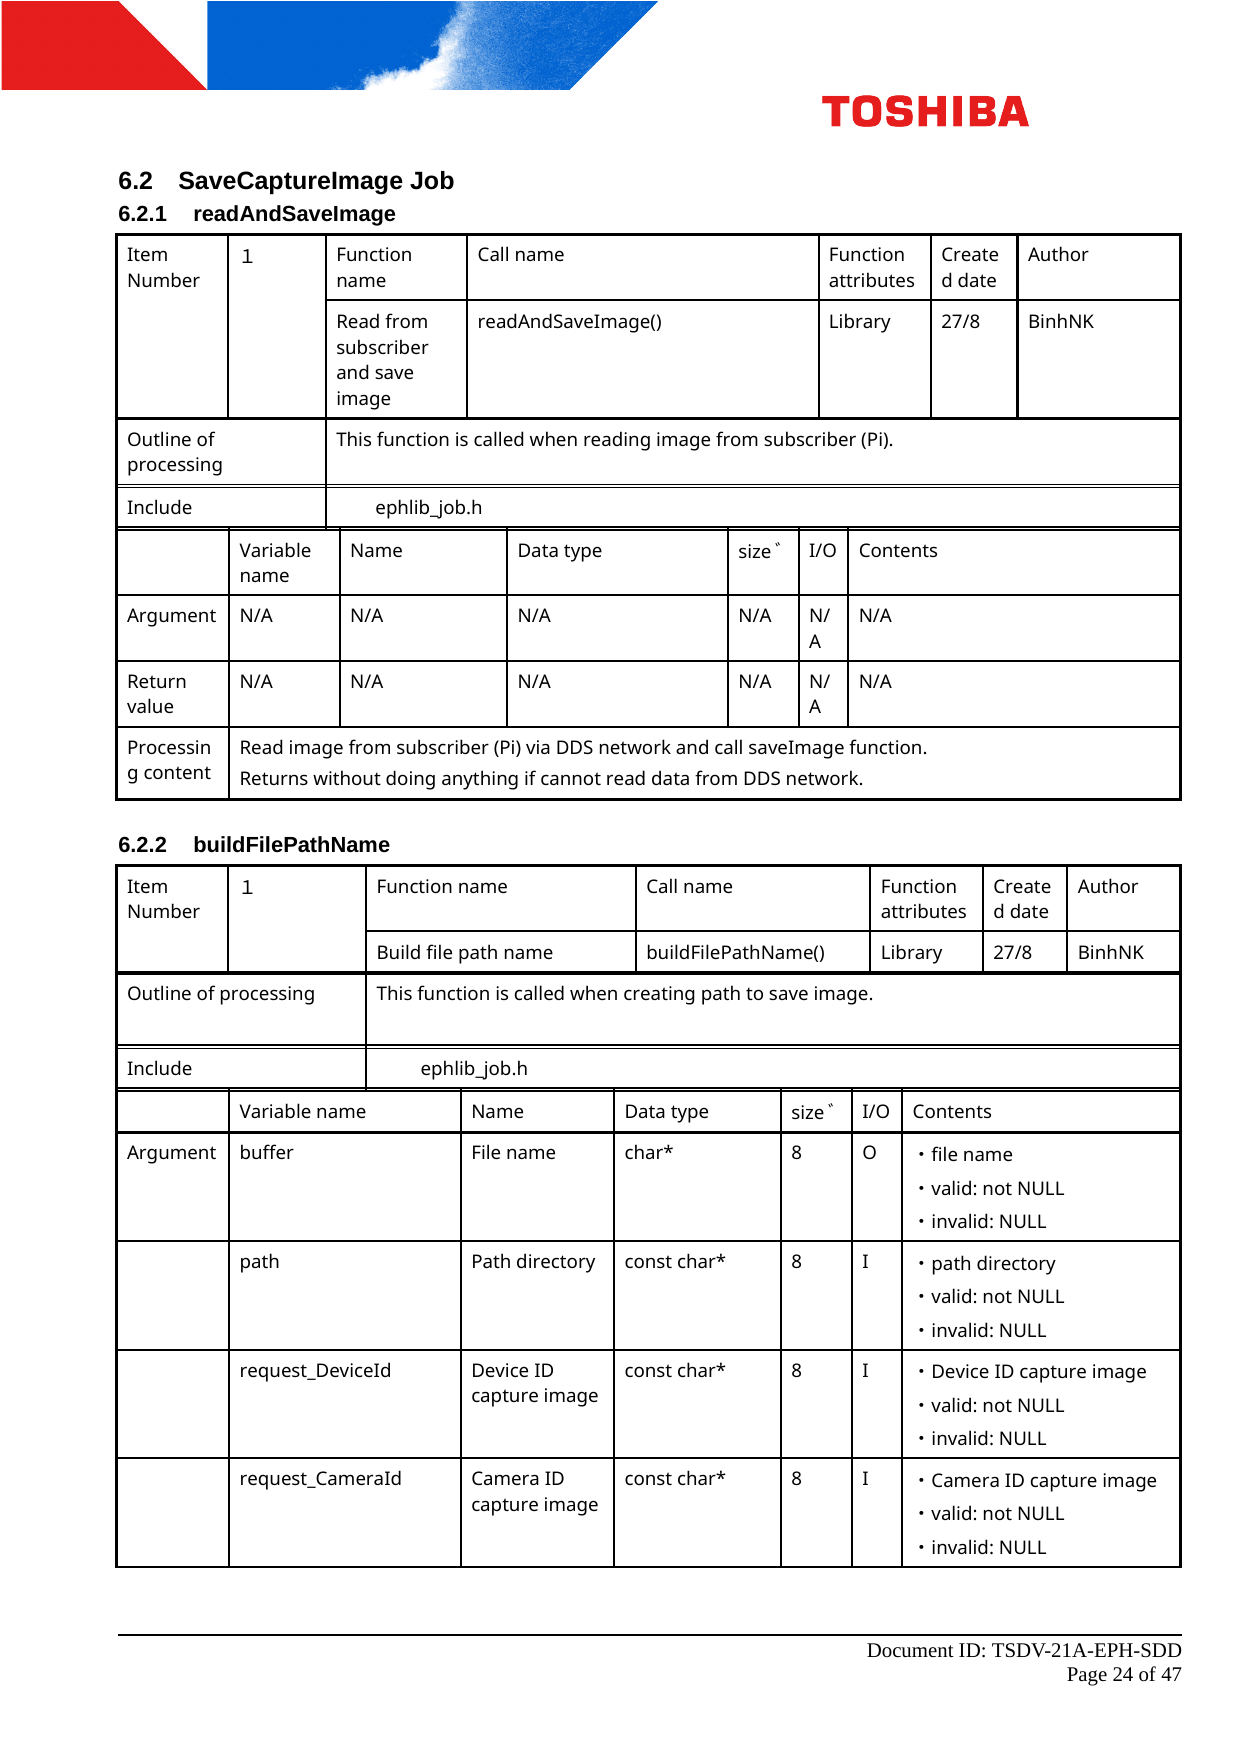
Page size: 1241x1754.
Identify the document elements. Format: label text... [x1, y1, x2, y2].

table_cell This function is called when creating path to save image. [367, 975, 1179, 1044]
table_cell O [853, 1134, 901, 1240]
table_cell Path directory [462, 1242, 613, 1349]
table_cell Contents [903, 1092, 1179, 1131]
table_cell Variable name [230, 1092, 460, 1131]
table_cell N/A [729, 596, 798, 660]
table_cell 27/8 [984, 932, 1066, 971]
table_cell Return value [118, 662, 228, 726]
table_cell 8 [782, 1242, 851, 1349]
table_header Item Number [118, 867, 227, 971]
table_cell ・path directory ・valid: not NULL ・invalid: NULL [903, 1242, 1179, 1349]
table_cell buildFilePathName() [637, 932, 869, 971]
table_cell Variable name [230, 531, 339, 594]
table_cell [118, 531, 228, 594]
subtitle SaveCaptureImage Job [118, 166, 1182, 195]
table_cell File name [462, 1134, 613, 1240]
table_cell N/A [849, 662, 1179, 726]
table_cell N/A [341, 596, 506, 660]
table_cell I [853, 1459, 901, 1566]
table_cell Read from subscriber and save image [327, 301, 466, 417]
table_cell readAndSaveImage() [468, 301, 818, 417]
table_header Author [1019, 236, 1179, 299]
table_cell Outline of processing [118, 420, 325, 483]
table_cell I [853, 1351, 901, 1457]
table_cell const char* [615, 1459, 780, 1566]
table_cell [118, 1242, 228, 1349]
table_header １ [229, 867, 365, 971]
table_cell 8 [782, 1351, 851, 1457]
table_cell request_DeviceId [230, 1351, 460, 1457]
table_cell ephlib_job.h [367, 1049, 1179, 1087]
table_cell Device ID capture image [462, 1351, 613, 1457]
table_cell I/O [800, 531, 847, 594]
table_cell Library [871, 932, 982, 971]
table_cell Data type [615, 1092, 780, 1131]
table_cell ・Camera ID capture image ・valid: not NULL ・invalid: NULL [903, 1459, 1179, 1566]
table_header １ [229, 236, 325, 417]
table_cell I [853, 1242, 901, 1349]
table_header Call name [468, 236, 818, 299]
table_cell N/A [230, 662, 339, 726]
table_cell const char* [615, 1242, 780, 1349]
table_cell char* [615, 1134, 780, 1240]
table_cell N/A [508, 596, 727, 660]
table_cell [118, 1351, 228, 1457]
table_cell N/A [508, 662, 727, 726]
table_cell N/A [230, 596, 339, 660]
table_cell N/A [729, 662, 798, 726]
table_cell ephlib_job.h [327, 488, 1179, 526]
table_cell Argument [118, 1134, 228, 1240]
table_cell [118, 1459, 228, 1566]
table_cell Outline of processing [118, 975, 365, 1044]
table_header Function attributes [820, 236, 930, 299]
table_header Call name [637, 867, 869, 930]
table_header Created date [932, 236, 1016, 299]
table_header Author [1068, 867, 1179, 930]
table_cell BinhNK [1068, 932, 1179, 971]
table_cell Contents [849, 531, 1179, 594]
subtitle buildFilePathName [118, 832, 1182, 857]
table_cell N/A [800, 596, 847, 660]
table_cell 8 [782, 1459, 851, 1566]
table_cell sizeﾞ [782, 1092, 851, 1131]
table_header Created date [984, 867, 1066, 930]
table_cell Include [118, 1049, 365, 1087]
table_cell Read image from subscriber (Pi) via DDS network and call saveImage function. Returns without doing anything if cannot read data from DDS network. [230, 728, 1179, 797]
table_cell const char* [615, 1351, 780, 1457]
table_cell request_CameraId [230, 1459, 460, 1566]
table_cell N/A [800, 662, 847, 726]
subtitle readAndSaveImage [118, 201, 1182, 226]
table_cell Data type [508, 531, 727, 594]
table_cell 27/8 [932, 301, 1016, 417]
table_cell sizeﾞ [729, 531, 798, 594]
table_cell Library [820, 301, 930, 417]
table_cell Argument [118, 596, 228, 660]
table_cell [118, 1092, 228, 1131]
table_cell Name [462, 1092, 613, 1131]
table_header Function name [327, 236, 466, 299]
table_cell Camera ID capture image [462, 1459, 613, 1566]
table_cell 8 [782, 1134, 851, 1240]
table_cell Include [118, 488, 325, 526]
table_cell Build file path name [367, 932, 635, 971]
table_cell BinhNK [1019, 301, 1179, 417]
table_header Function name [367, 867, 635, 930]
table_cell path [230, 1242, 460, 1349]
table_cell ・Device ID capture image ・valid: not NULL ・invalid: NULL [903, 1351, 1179, 1457]
table_cell Name [341, 531, 506, 594]
table_cell N/A [849, 596, 1179, 660]
table_cell I/O [853, 1092, 901, 1131]
picture [1, 1, 1241, 149]
table_header Function attributes [871, 867, 982, 930]
table_cell N/A [341, 662, 506, 726]
table_cell buffer [230, 1134, 460, 1240]
table_header Item Number [118, 236, 227, 417]
table_cell ・file name ・valid: not NULL ・invalid: NULL [903, 1134, 1179, 1240]
table_cell Processing content [118, 728, 228, 797]
table_cell This function is called when reading image from subscriber (Pi). [327, 420, 1179, 483]
